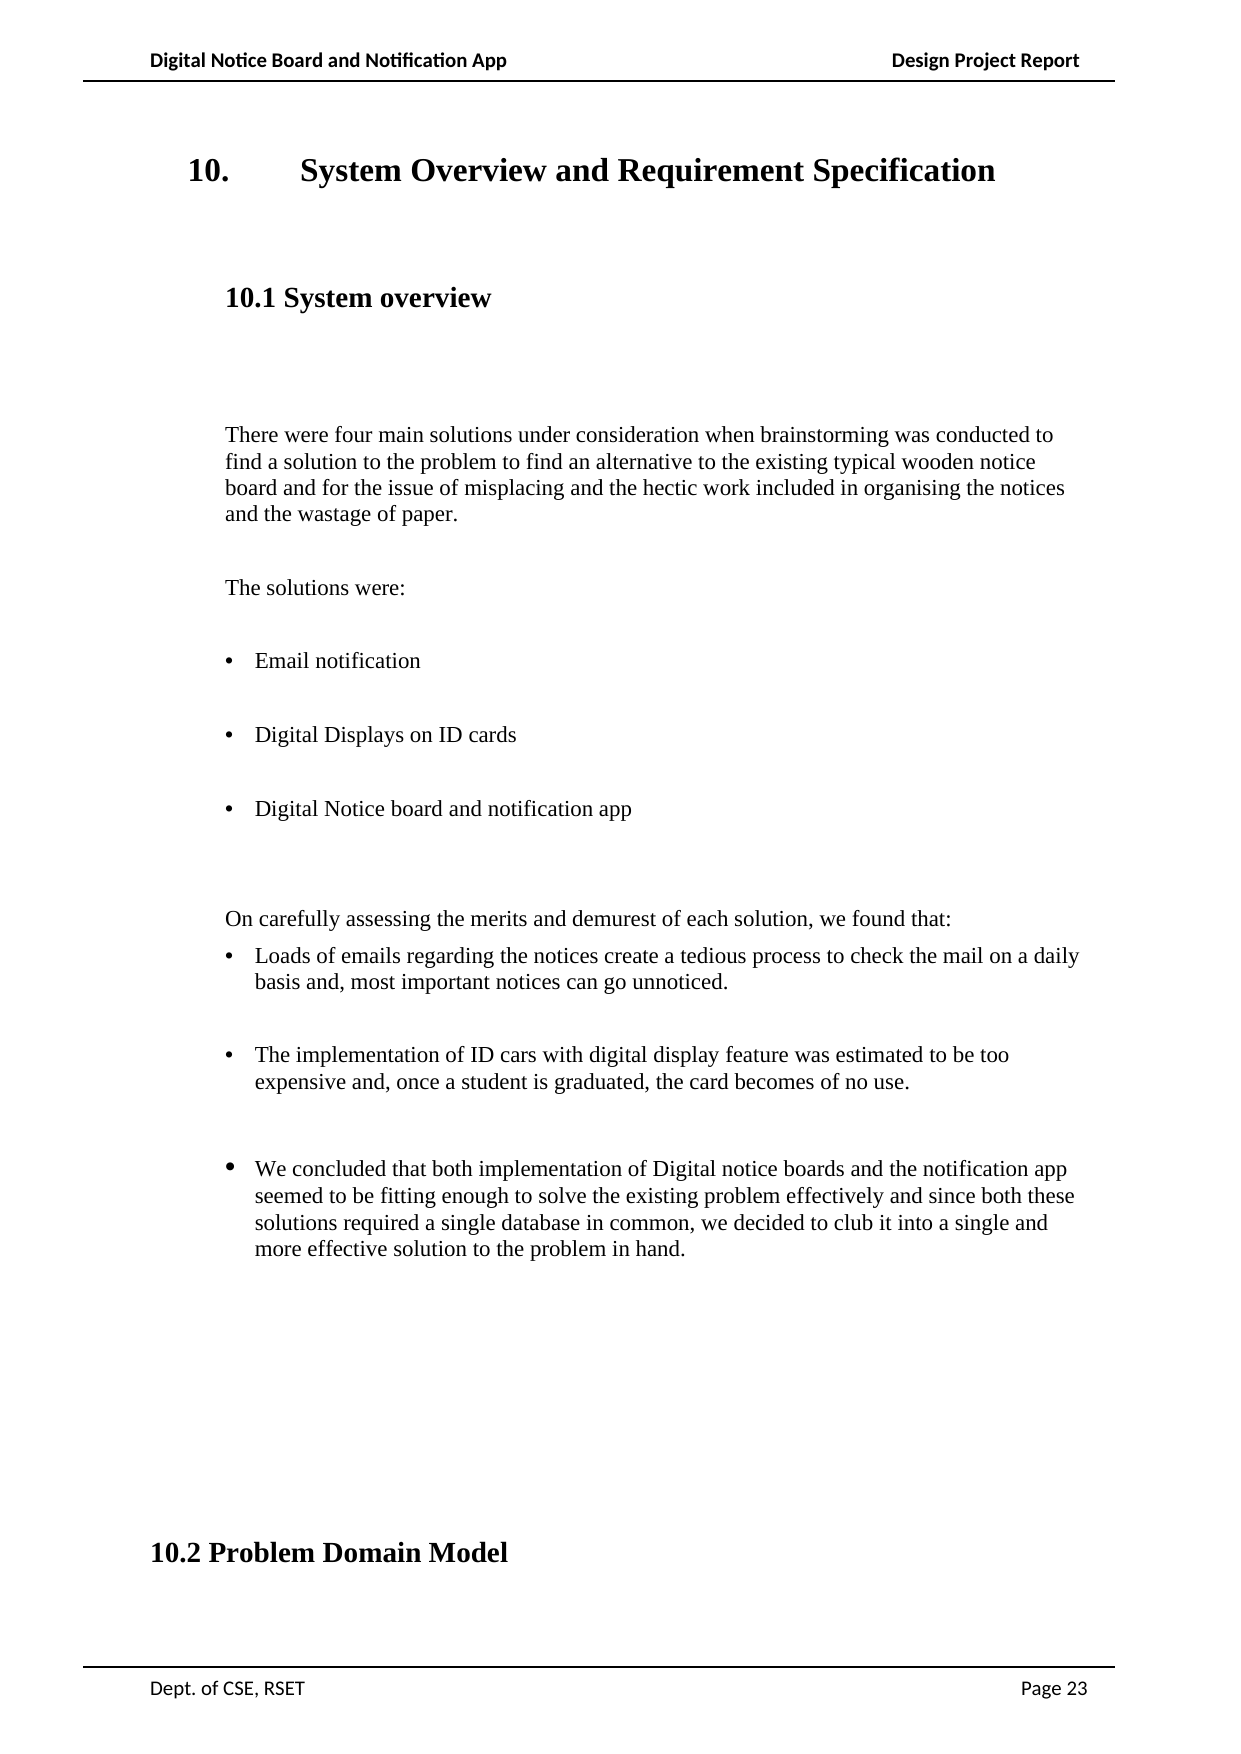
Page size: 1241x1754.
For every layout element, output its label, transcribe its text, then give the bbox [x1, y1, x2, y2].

subtitle System Overview and Requirement Specification [187, 150, 1090, 188]
subtitle Loads of emails regarding the notices create a tedious process to check the mail on a daily basis and, most important notices can go unnoticed. [225, 942, 1090, 994]
subtitle The solutions were: [225, 574, 1090, 600]
subtitle Email notification [225, 647, 1090, 674]
subtitle Digital Notice board and notification app [225, 794, 1090, 821]
subtitle Digital Displays on ID cards [225, 721, 1090, 747]
subtitle On carefully assessing the merits and demurest of each solution, we found that: [225, 905, 1090, 931]
subtitle 10.2 Problem Domain Model [150, 1535, 1090, 1569]
subtitle There were four main solutions under consideration when brainstorming was conducted to find a solution to the problem to find an alternative to the existing typical wooden notice board and for the issue of misplacing and the hectic work included in organising the notices and the wastage of paper. [225, 421, 1090, 527]
subtitle The implementation of ID cars with digital display feature was estimated to be too expensive and, once a student is graduated, the card becomes of no use. [225, 1042, 1090, 1094]
subtitle 10.1 System overview [225, 280, 1090, 313]
subtitle We concluded that both implementation of Digital notice boards and the notification app seemed to be fitting enough to solve the existing problem effectively and since both these solutions required a single database in common, we decided to club it into a single and more effective solution to the problem in hand. [225, 1149, 1090, 1261]
